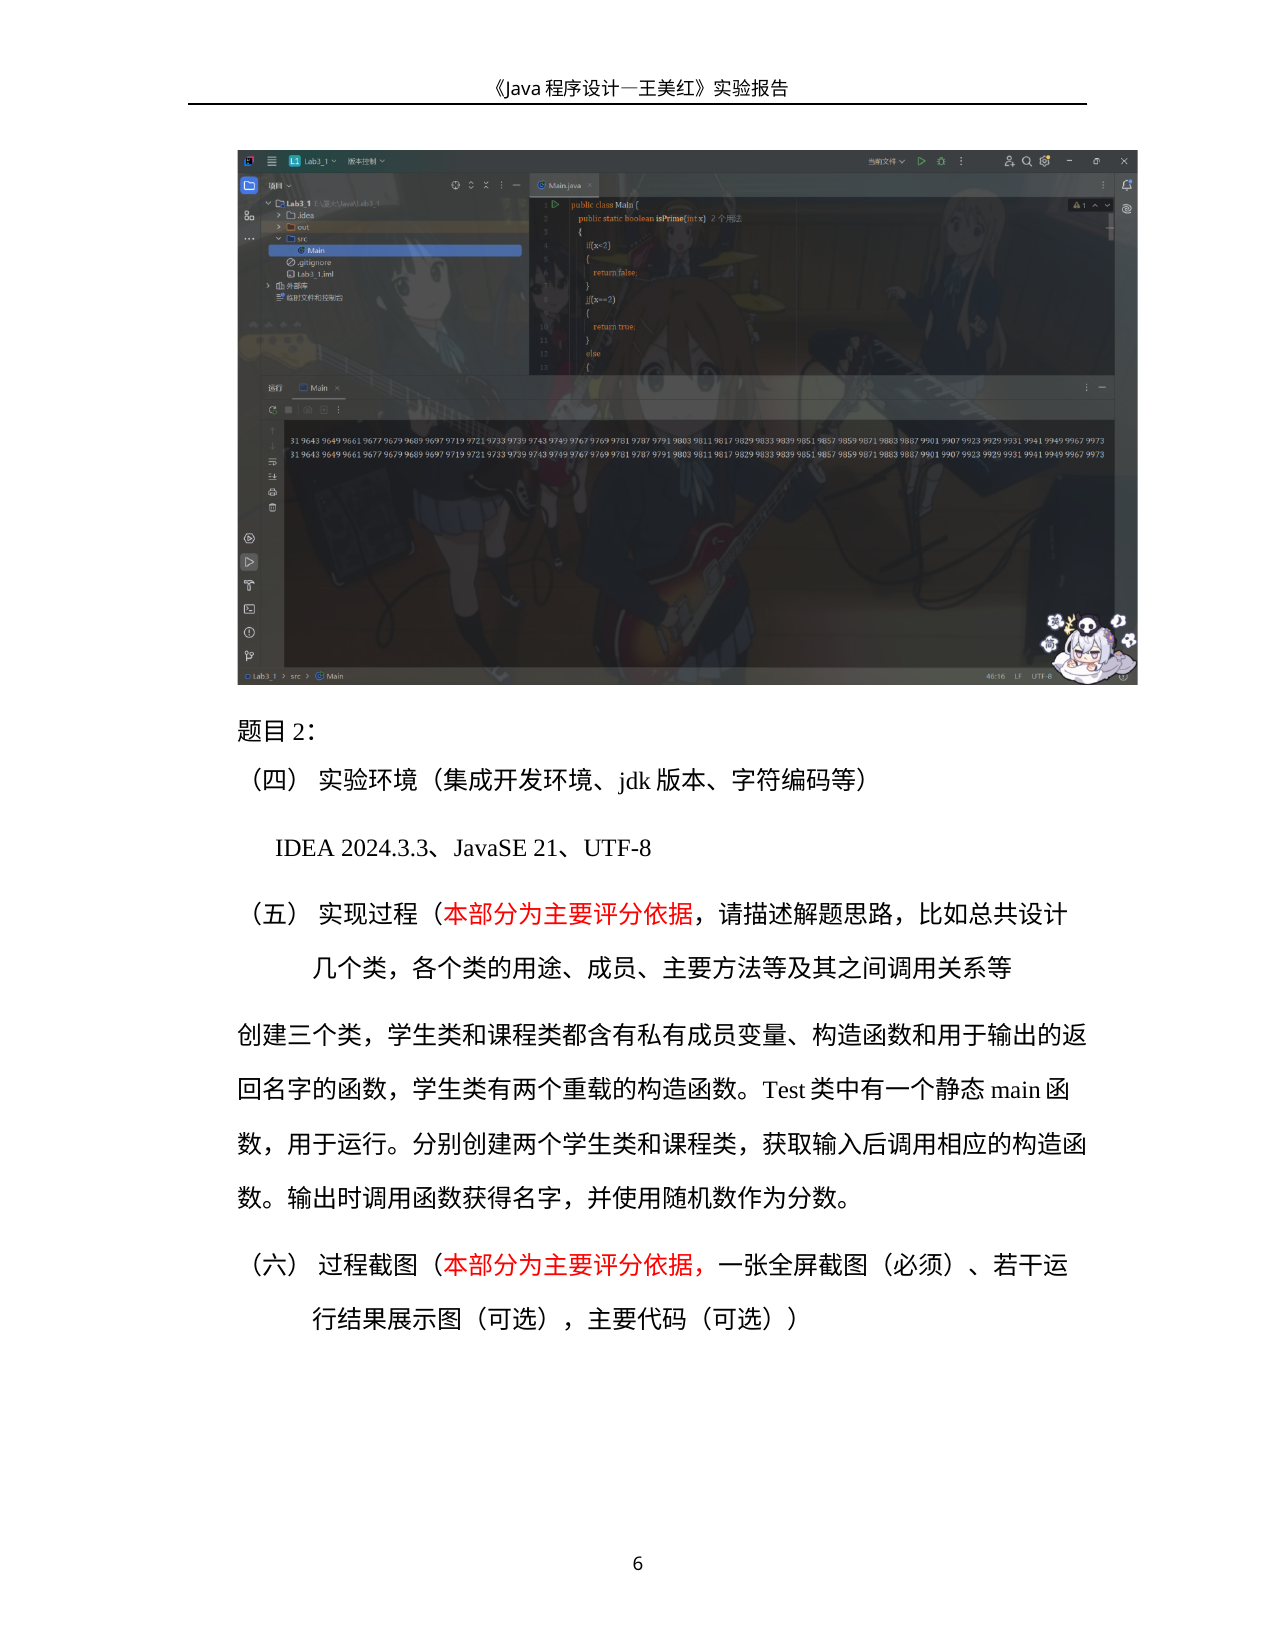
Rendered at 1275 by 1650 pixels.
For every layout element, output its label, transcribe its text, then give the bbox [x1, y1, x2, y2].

list 创建三个类，学生类和课程类都含有私有成员变量、构造函数和用于输出的返回名字的函数，学生类有两个重载的构造函数。Test类中有一个静态main函数，用于运行。分别创建两个学生类和课程类，获取输入后调用相应的构造函数。输出时调用函数获得名字，并使用随机数作为分数。 [237, 1016, 1087, 1215]
picture [237, 150, 1138, 685]
text 题目2： [237, 712, 1087, 748]
list 实现过程（本部分为主要评分依据，请描述解题思路，比如总共设计几个类，各个类的用途、成员、主要方法等及其之间调用关系等 [237, 894, 1087, 985]
list 实验环境（集成开发环境、jdk版本、字符编码等） [237, 761, 1087, 797]
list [237, 1246, 1087, 1336]
text IDEA 2024.3.3、JavaSE 21、UTF-8 [237, 827, 1087, 864]
